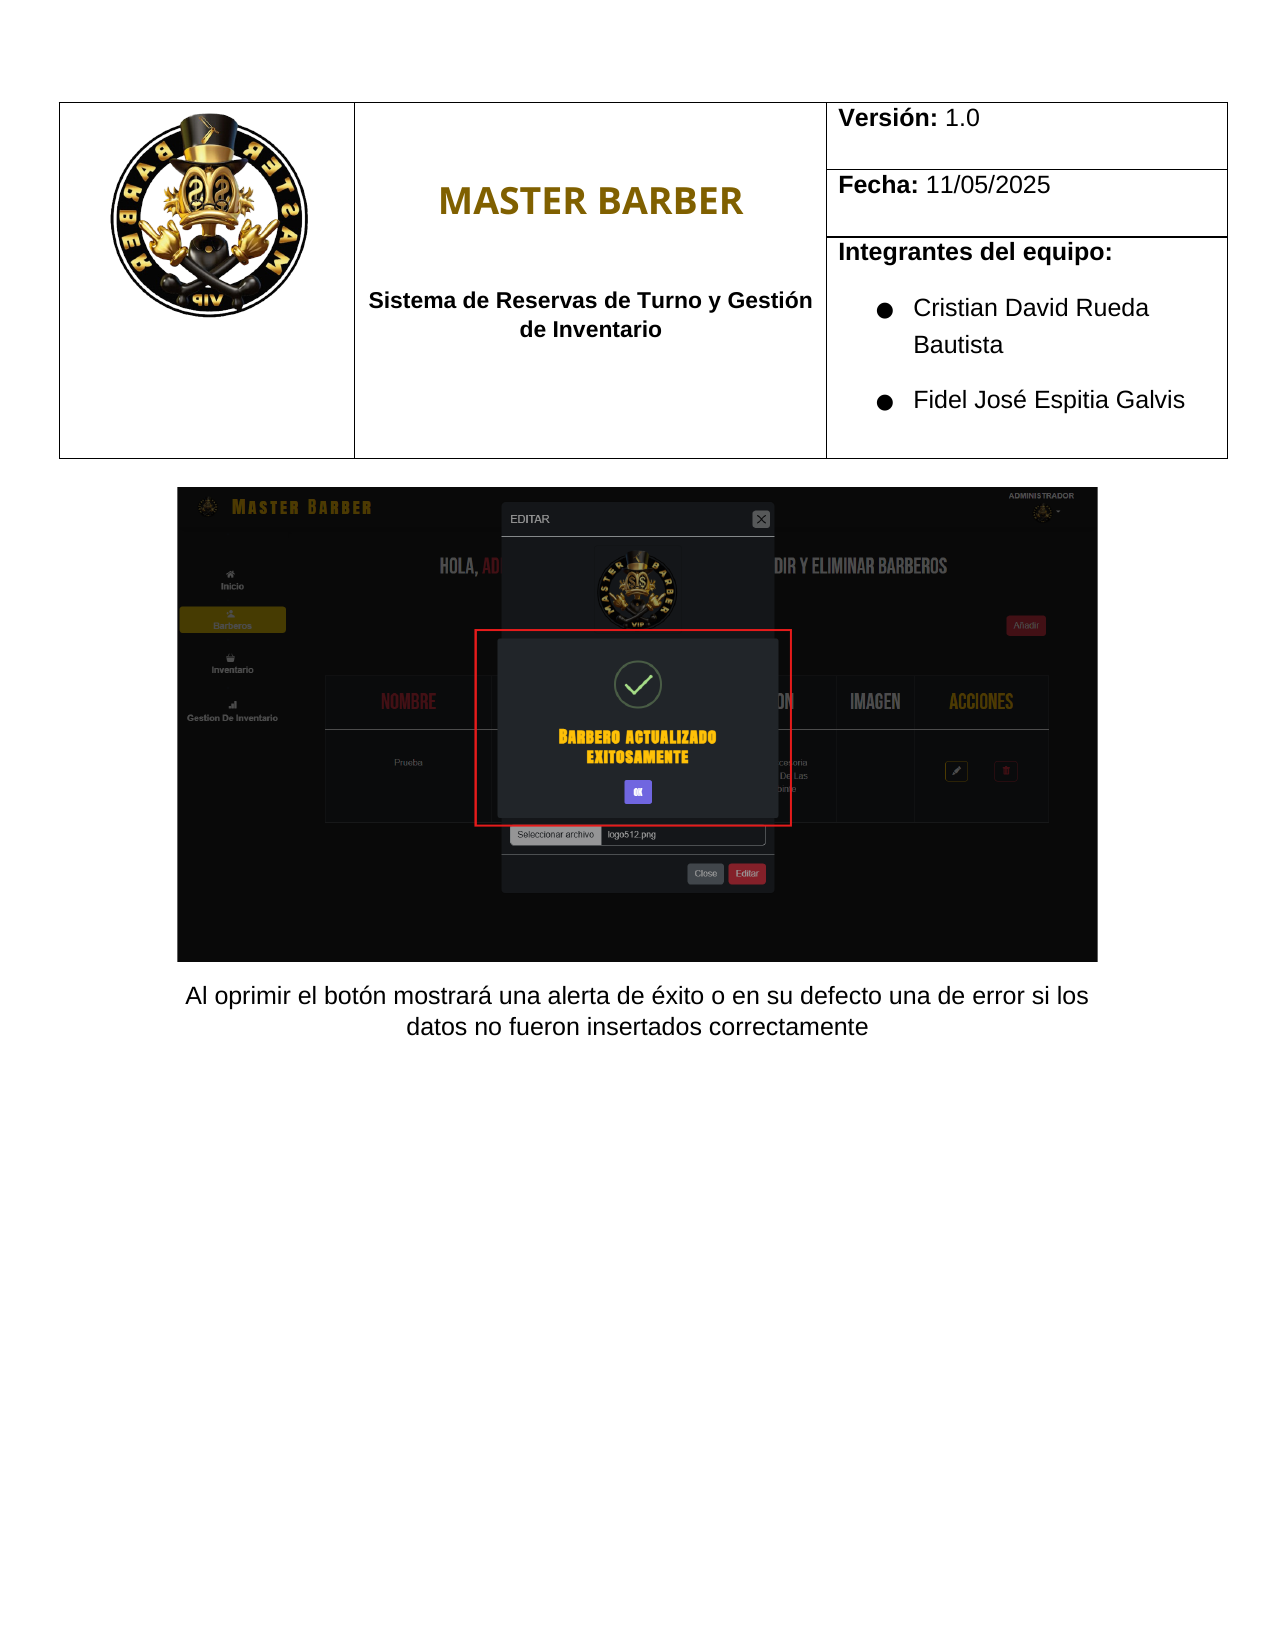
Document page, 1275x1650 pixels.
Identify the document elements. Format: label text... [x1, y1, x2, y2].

picture [100, 102, 313, 321]
picture [177, 487, 1098, 962]
text Al oprimir el botón mostrará una alerta de éxito o en su defecto una de error si los datos no fueron insertados correctamente [177, 981, 1098, 1041]
